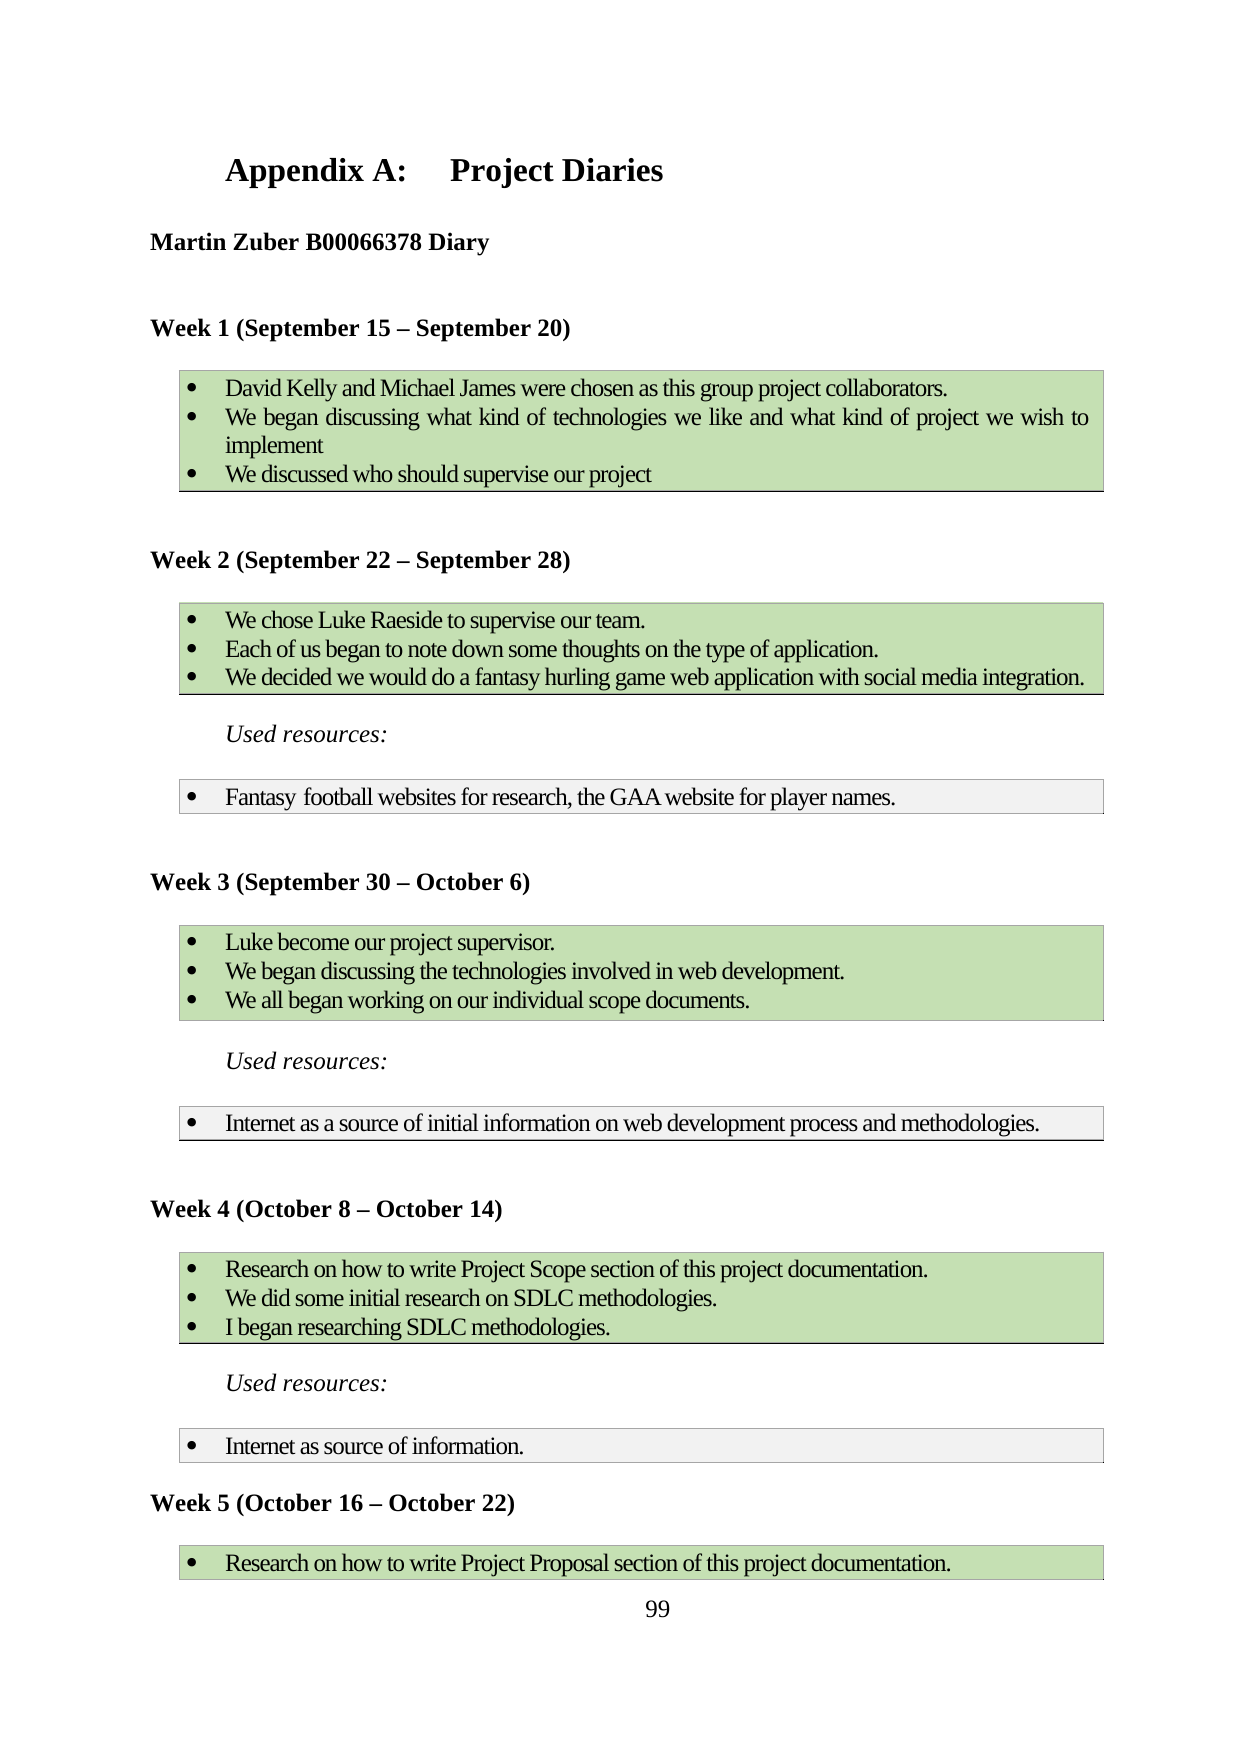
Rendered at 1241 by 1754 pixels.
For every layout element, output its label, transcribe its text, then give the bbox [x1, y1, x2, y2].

text Used resources: [150, 719, 1090, 748]
subtitle Martin Zuber B00066378 Diary [150, 227, 1090, 255]
title Fantasy football websites for research, the GAA website for player names. [180, 780, 1103, 813]
title We began discussing the technologies involved in web development. [180, 954, 1103, 982]
title Luke become our project supervisor. [180, 926, 1103, 954]
title We did some initial research on SDLC methodologies. [180, 1280, 1103, 1309]
title Internet as a source of initial information on web development process and methodologies. [180, 1107, 1103, 1139]
title We decided we would do a fantasy hurling game web application with social media integration. [180, 660, 1103, 693]
title David Kelly and Michael James were chosen as this group project collaborators. [180, 371, 1103, 399]
subtitle Week 2 (September 22 – September 28) [150, 545, 1090, 574]
subtitle Project Diaries [225, 150, 1090, 188]
title Internet as source of information. [180, 1429, 1103, 1462]
title Research on how to write Project Proposal section of this project documentation. [180, 1546, 1103, 1579]
subtitle Week 4 (October 8 – October 14) [150, 1194, 1090, 1223]
subtitle Week 3 (September 30 – October 6) [150, 867, 1090, 896]
title I began researching SDLC methodologies. [180, 1309, 1103, 1342]
title We all began working on our individual scope documents. [180, 982, 1103, 1020]
title We began discussing what kind of technologies we like and what kind of project we wish to implement [180, 399, 1103, 457]
title We chose Luke Raeside to supervise our team. [180, 604, 1103, 631]
subtitle Week 1 (September 15 – September 20) [150, 313, 1090, 342]
title We discussed who should supervise our project [180, 457, 1103, 490]
title Each of us began to note down some thoughts on the type of application. [180, 631, 1103, 660]
text Used resources: [150, 1368, 1090, 1397]
subtitle Week 5 (October 16 – October 22) [150, 1488, 1090, 1517]
text Used resources: [150, 1046, 1090, 1075]
title Research on how to write Project Scope section of this project documentation. [180, 1253, 1103, 1280]
